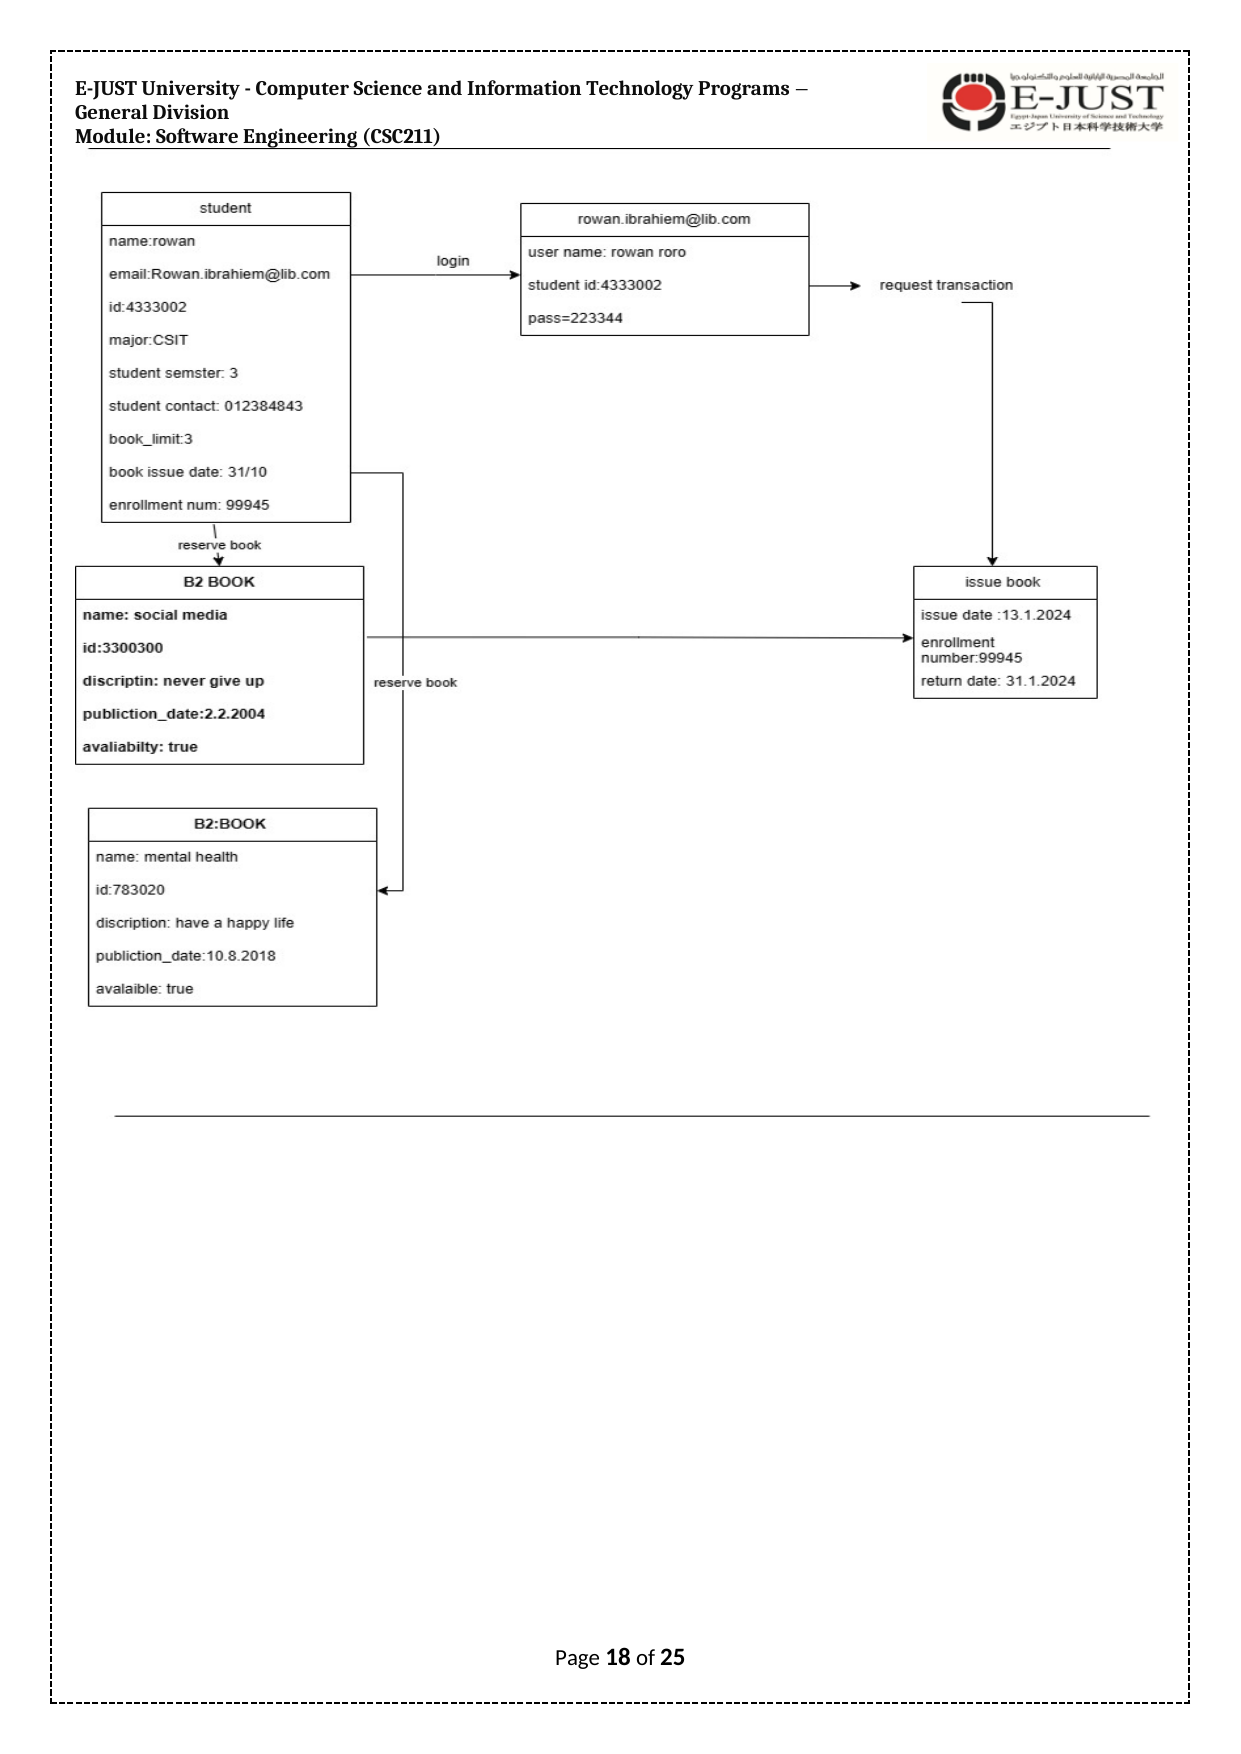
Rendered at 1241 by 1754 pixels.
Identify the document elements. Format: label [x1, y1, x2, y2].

picture [75, 148, 1153, 1119]
picture [927, 63, 1179, 145]
